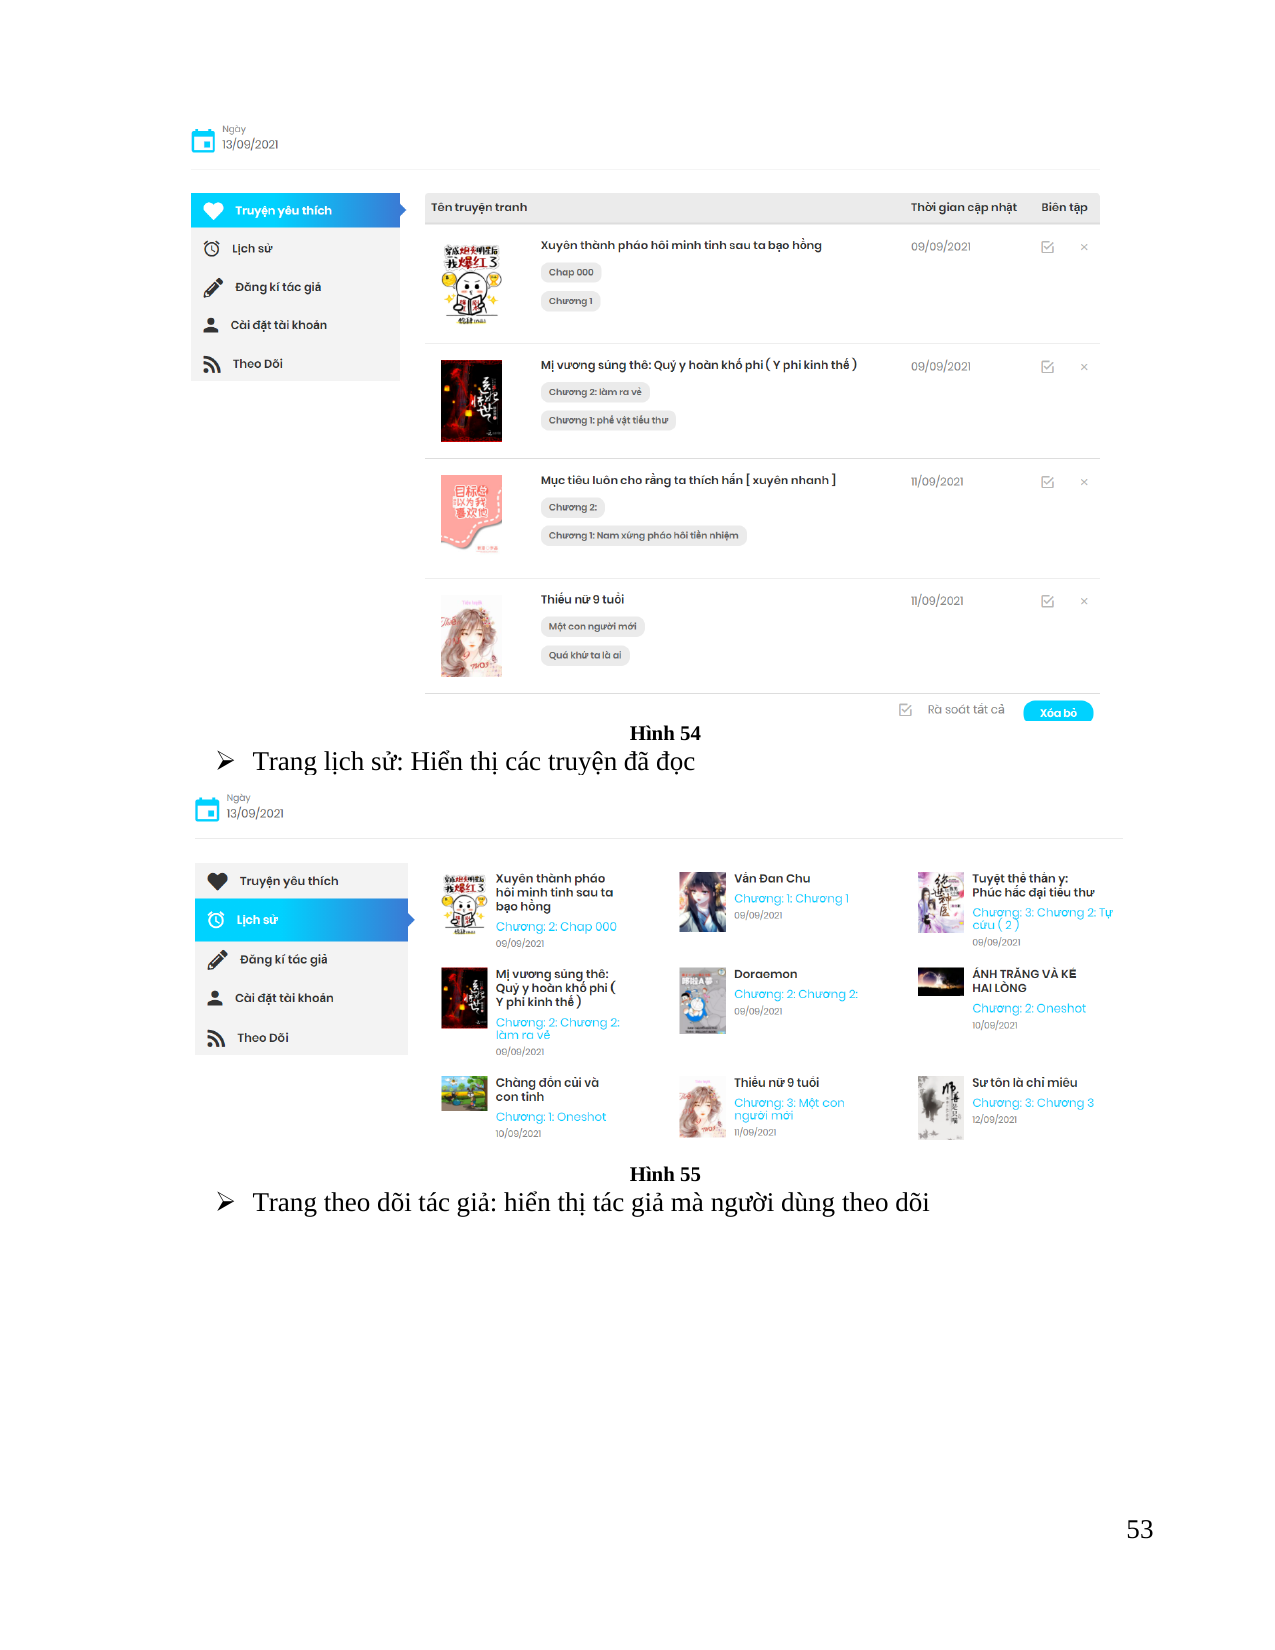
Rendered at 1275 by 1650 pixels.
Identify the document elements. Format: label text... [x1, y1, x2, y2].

text Hình 54 [177, 721, 1153, 744]
picture [177, 118, 1154, 721]
picture [177, 775, 1154, 1162]
text Hình 55 [177, 1162, 1153, 1186]
list Trang lịch sử: Hiển thị các truyện đã đọc [215, 744, 1153, 775]
list Trang theo dõi tác giả: hiển thị tác giả mà người dùng theo dõi [215, 1186, 1153, 1217]
